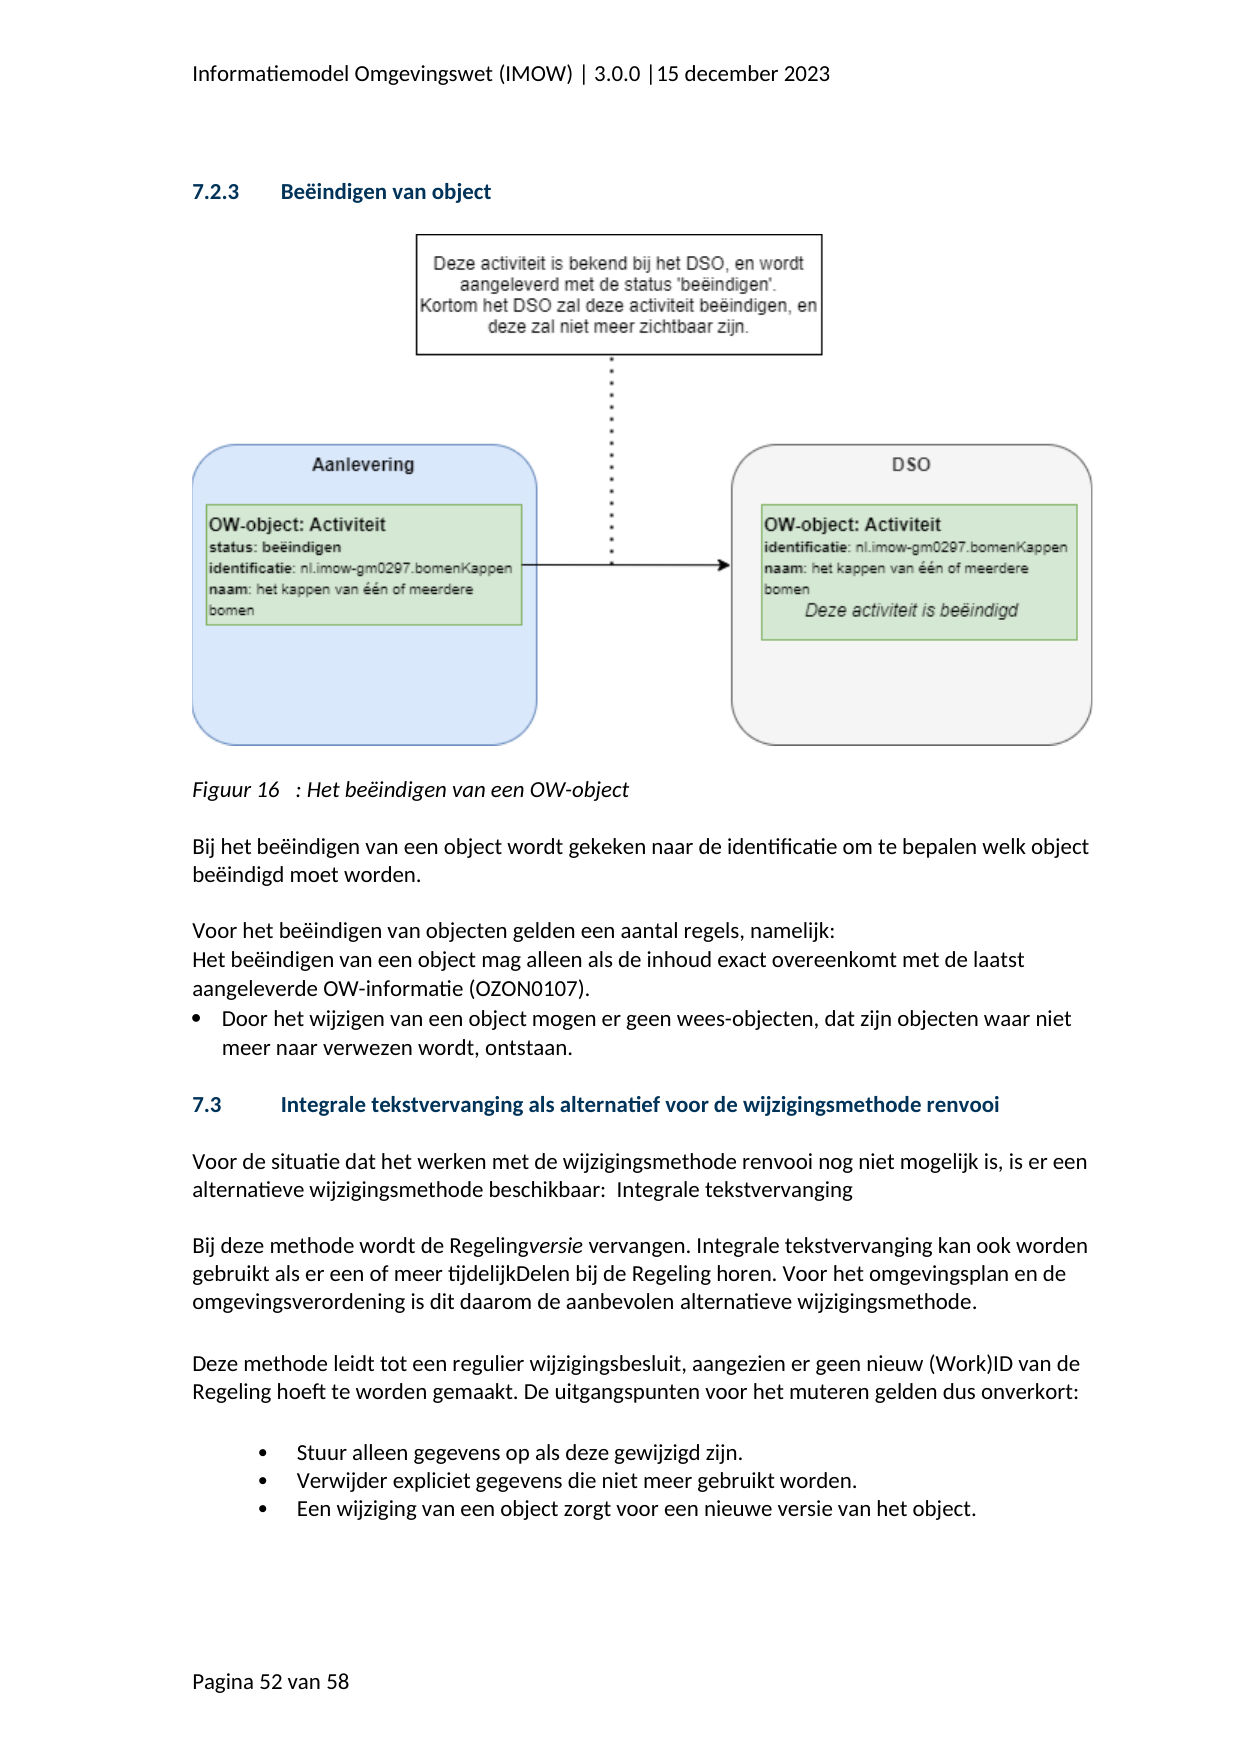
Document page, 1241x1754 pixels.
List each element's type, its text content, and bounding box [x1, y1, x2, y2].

text Bij het beëindigen van een object wordt gekeken naar de identificatie om te bepalen welk object beëindigd moet worden. [192, 832, 1092, 888]
text Voor het beëindigen van objecten gelden een aantal regels, namelijk: [192, 916, 1092, 944]
text Door het wijzigen van een object mogen er geen wees-objecten, dat zijn objecten waar niet meer naar verwezen wordt, ontstaan. [192, 1003, 1092, 1061]
subtitle Beëindigen van object [192, 177, 1092, 205]
picture [192, 234, 1093, 746]
subtitle Integrale tekstvervanging als alternatief voor de wijzigingsmethode renvooi [192, 1090, 1092, 1118]
list Het beëindigen van een object mag alleen als de inhoud exact overeenkomt met de laatst aangeleverde OW-informatie (OZON0107). [192, 944, 1092, 1003]
list Stuur alleen gegevens op als deze gewijzigd zijn. [259, 1438, 1092, 1466]
text Bij deze methode wordt de Regelingversie vervangen. Integrale tekstvervanging kan ook worden gebruikt als er een of meer tijdelijkDelen bij de Regeling horen. Voor het omgevingsplan en de omgevingsverordening is dit daarom de aanbevolen alternatieve wijzigingsmethode. [192, 1231, 1092, 1315]
list Verwijder expliciet gegevens die niet meer gebruikt worden. [259, 1466, 1092, 1494]
text Deze methode leidt tot een regulier wijzigingsbesluit, aangezien er geen nieuw (Work)ID van de Regeling hoeft te worden gemaakt. De uitgangspunten voor het muteren gelden dus onverkort: [192, 1349, 1092, 1405]
list Een wijziging van een object zorgt voor een nieuwe versie van het object. [259, 1494, 1092, 1522]
text Voor de situatie dat het werken met de wijzigingsmethode renvooi nog niet mogelijk is, is er een alternatieve wijzigingsmethode beschikbaar: Integrale tekstvervanging [192, 1147, 1092, 1203]
text : Het beëindigen van een OW-object [192, 775, 1092, 803]
